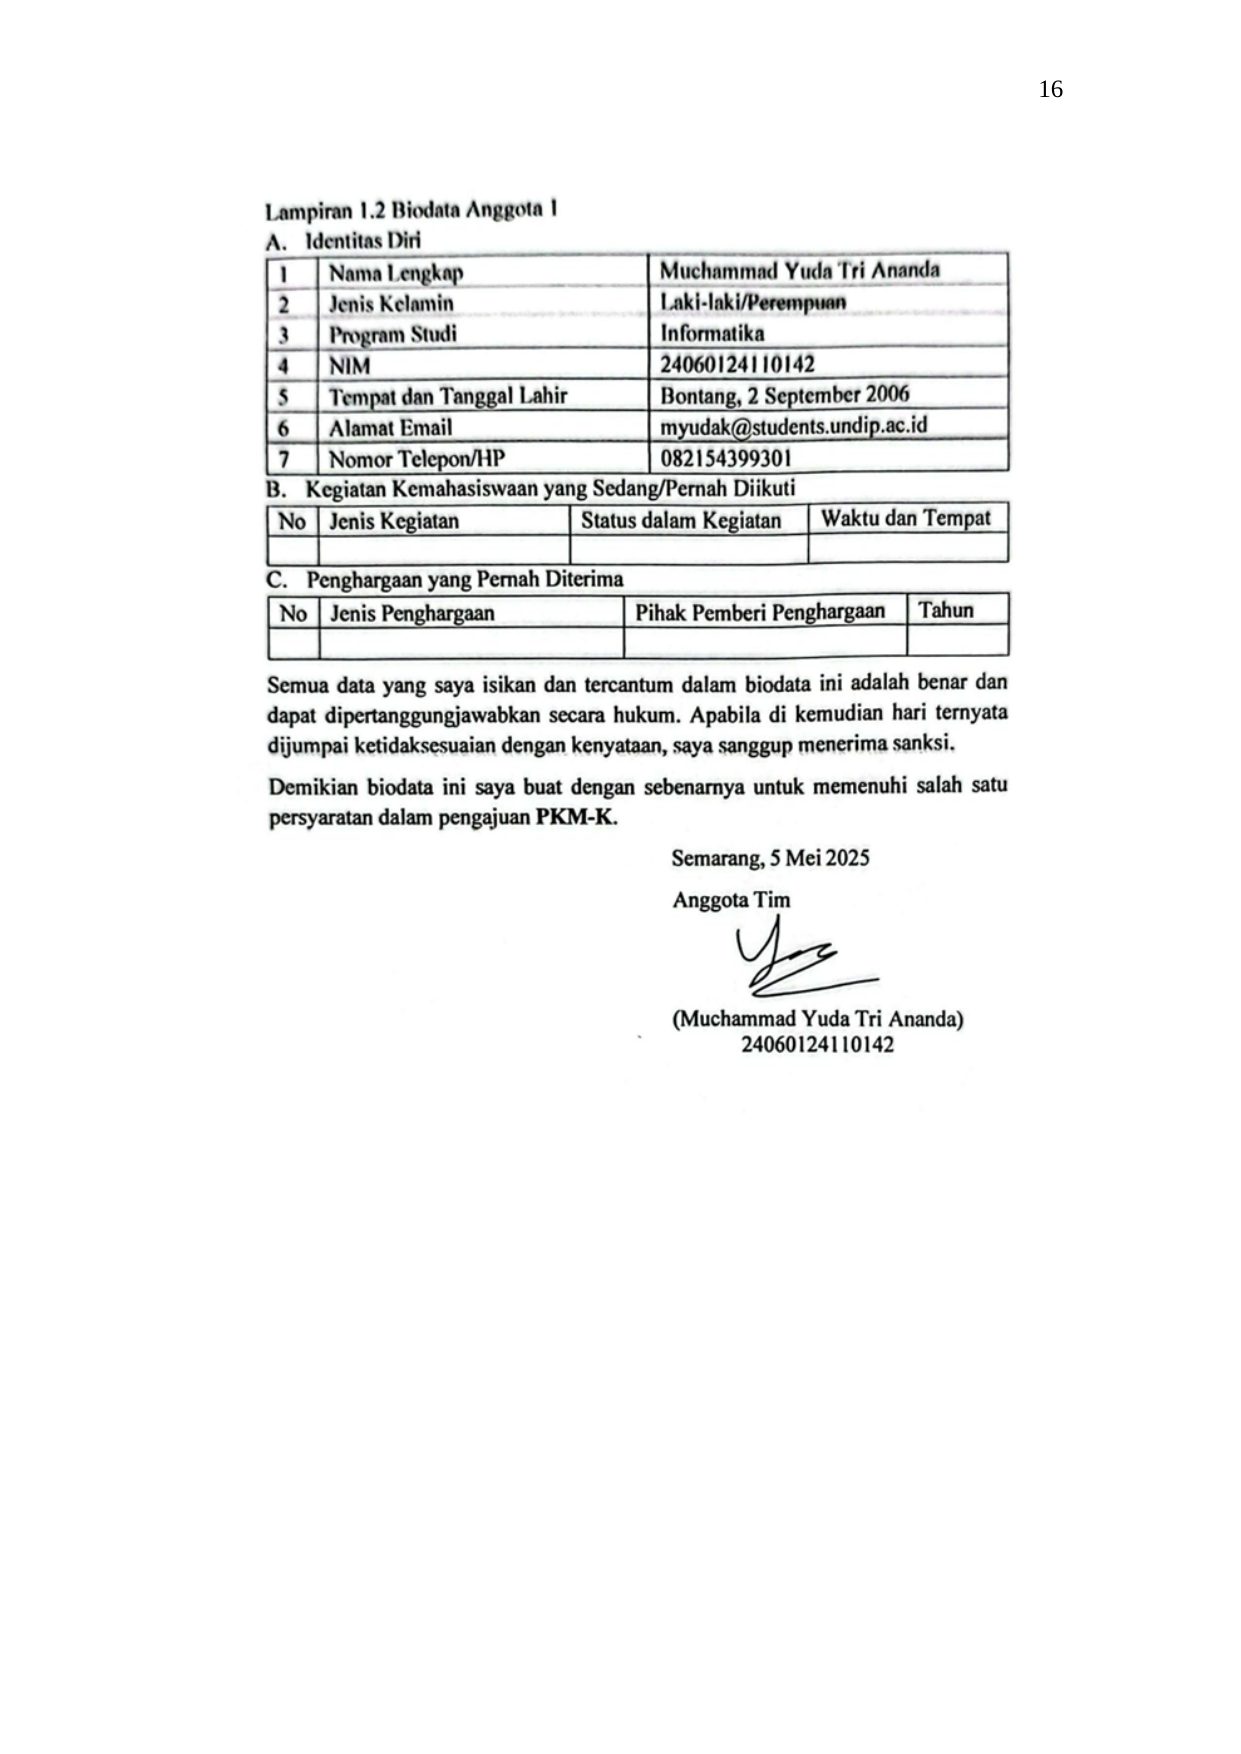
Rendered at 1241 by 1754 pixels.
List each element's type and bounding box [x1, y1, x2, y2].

picture [236, 177, 1063, 1113]
